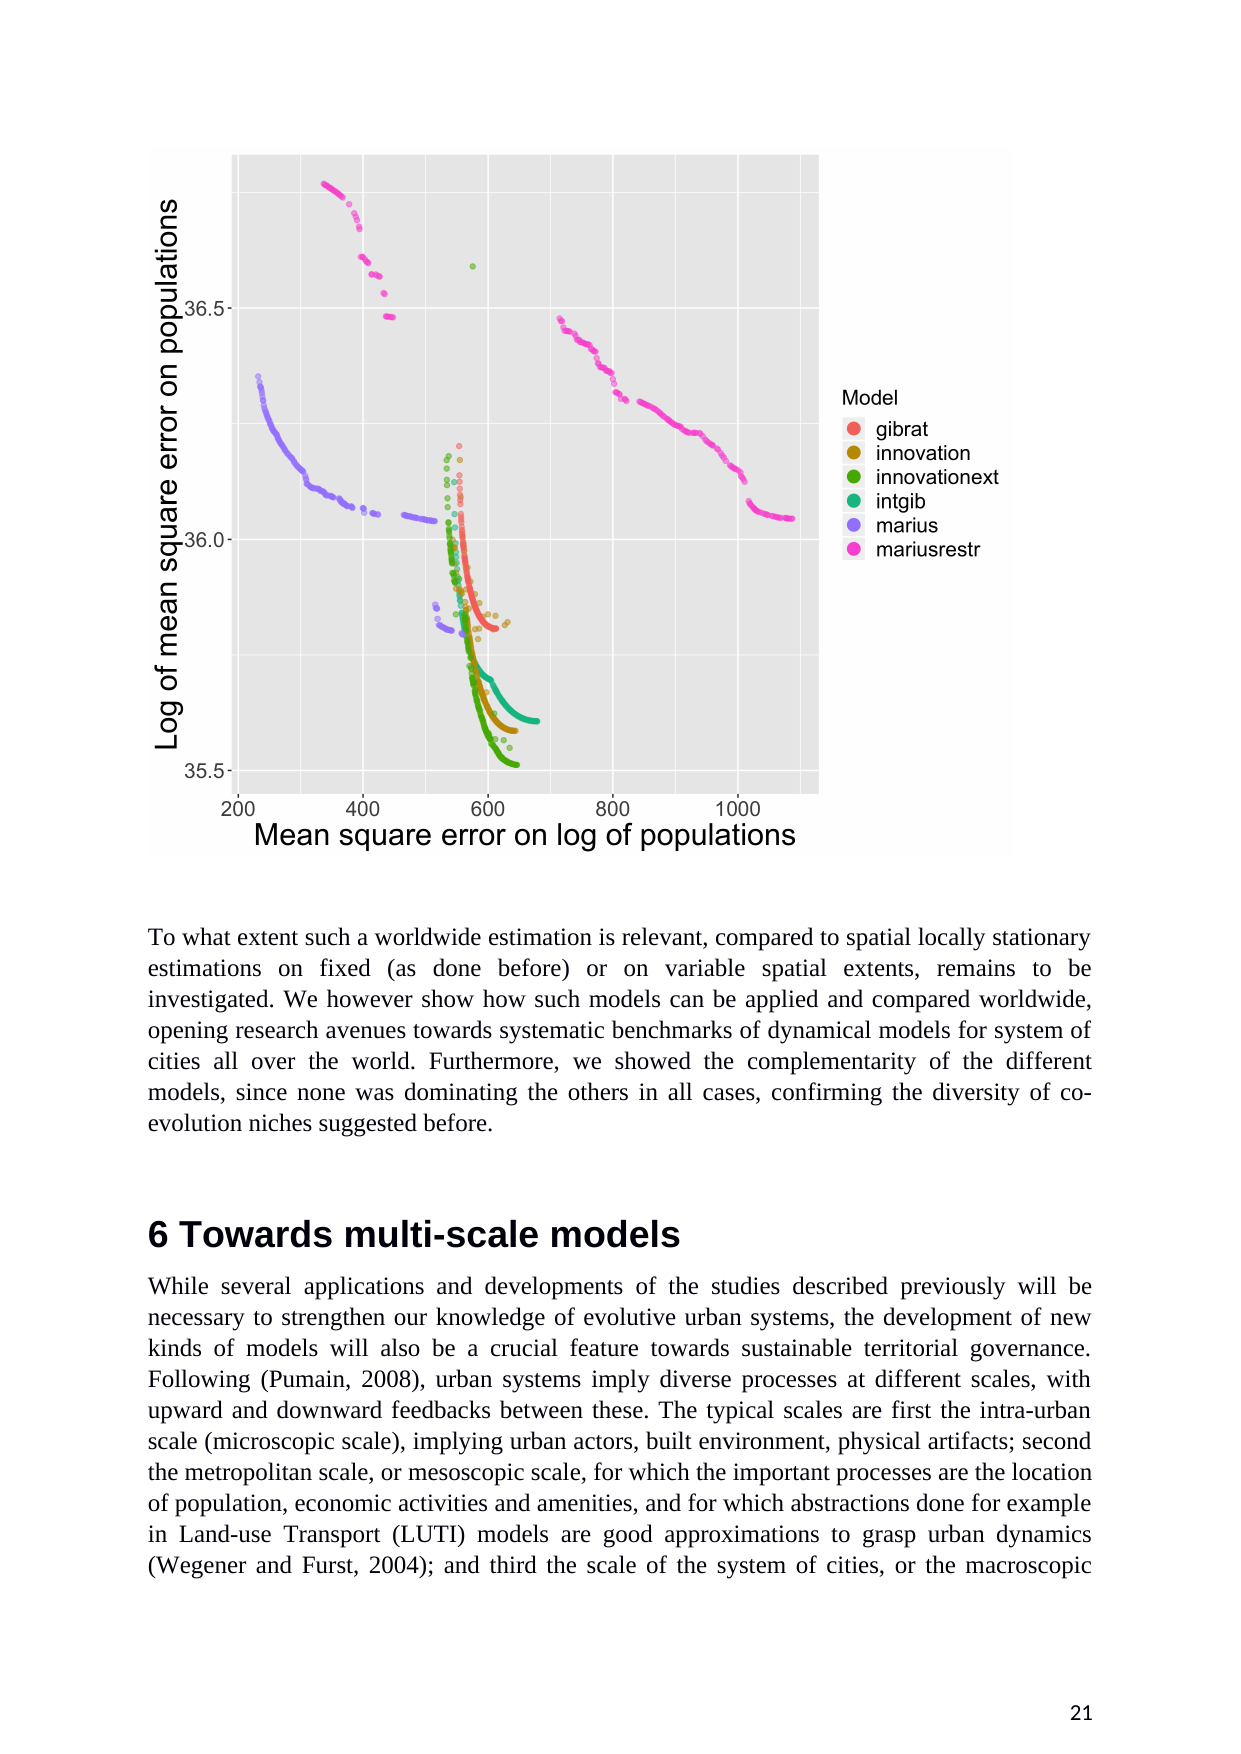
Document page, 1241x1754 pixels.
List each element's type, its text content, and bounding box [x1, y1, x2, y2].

picture [147, 147, 1014, 856]
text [148, 1271, 1093, 1579]
subtitle 6 Towards multi-scale models [148, 1212, 1093, 1255]
text To what extent such a worldwide estimation is relevant, compared to spatial locally stationary estimations on fixed (as done before) or on variable spatial extents, remains to be investigated. We however show how such models can be applied and compared worldwide, opening research avenues towards systematic benchmarks of dynamical models for system of cities all over the world. Furthermore, we showed the complementarity of the different models, since none was dominating the others in all cases, confirming the diversity of co-evolution niches suggested before. [148, 922, 1093, 1137]
